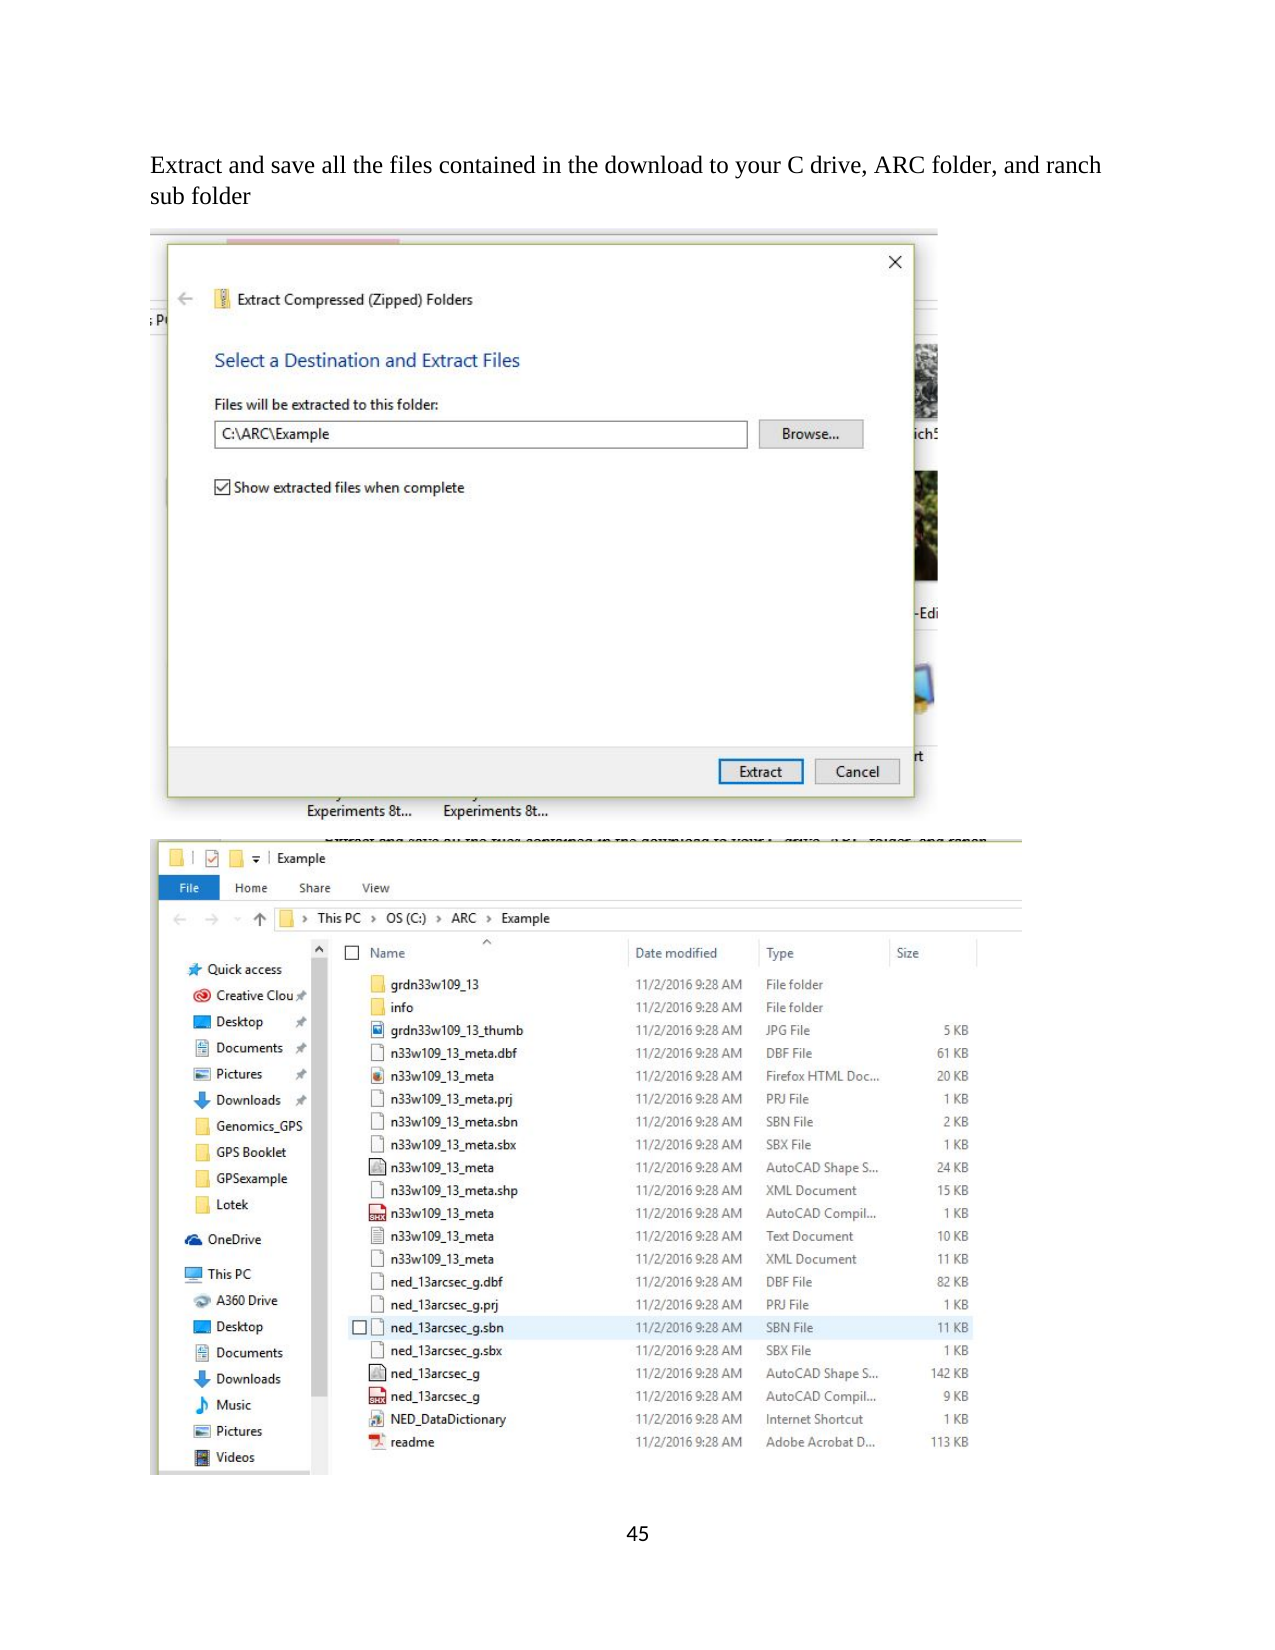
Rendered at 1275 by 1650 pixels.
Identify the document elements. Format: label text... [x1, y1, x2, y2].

text Extract and save all the files contained in the download to your C drive, ARC folder, and ranch sub folder [150, 150, 1125, 210]
picture [150, 839, 1022, 1475]
picture [150, 228, 938, 821]
